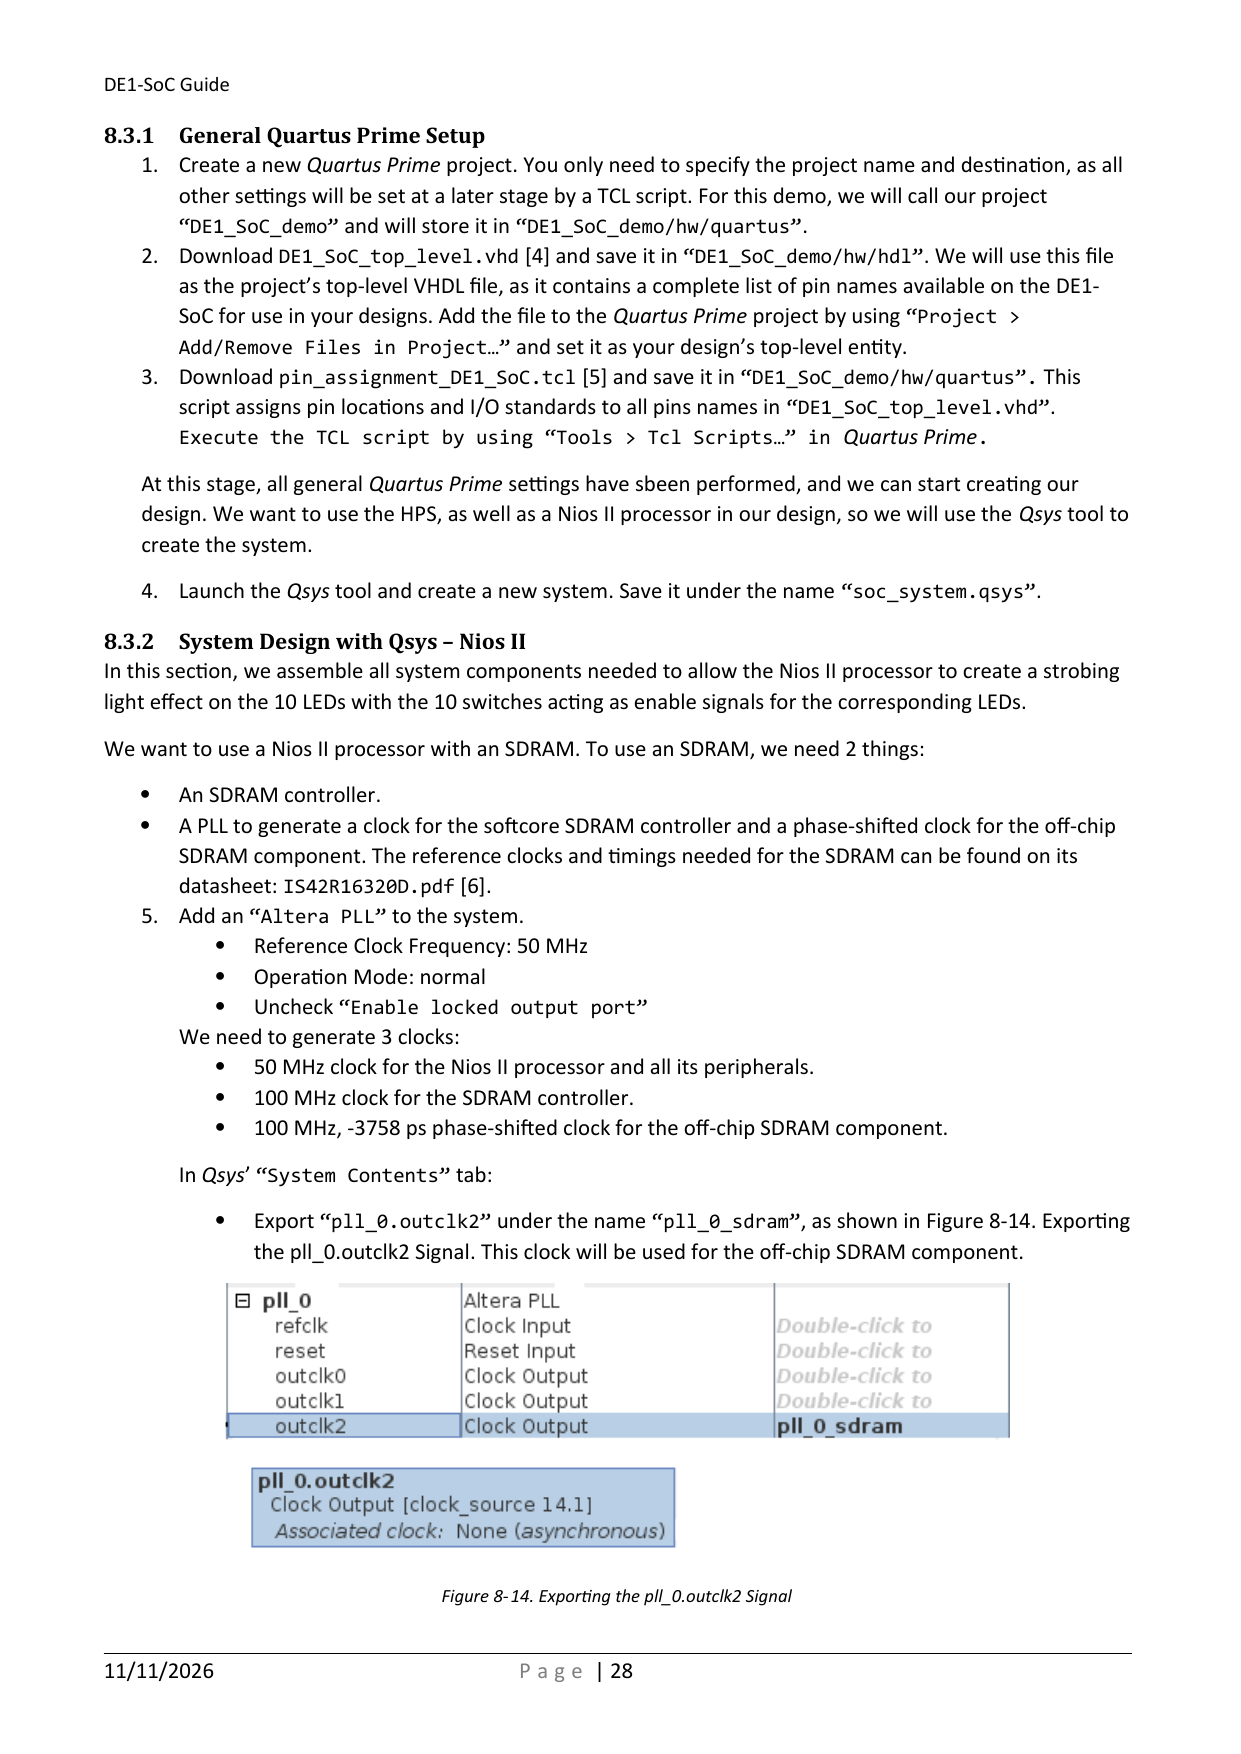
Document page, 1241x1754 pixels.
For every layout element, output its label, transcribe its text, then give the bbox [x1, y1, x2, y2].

subtitle General Quartus Prime Setup [103, 122, 1132, 148]
list Launch the Qsys tool and create a new system. Save it under the name “soc_system.qsys”. [141, 577, 1132, 605]
list We need to generate 3 clocks: [178, 1022, 1132, 1050]
list Uncheck “Enable locked output port” [216, 992, 1132, 1020]
list Add an “Altera PLL” to the system. [141, 901, 1132, 929]
list Operation Mode: normal [216, 962, 1132, 990]
text In this section, we assemble all system components needed to allow the Nios II processor to create a strobing light effect on the 10 LEDs with the 10 switches acting as enable signals for the corresponding LEDs. [103, 657, 1132, 715]
text At this stage, all general Quartus Prime settings have sbeen performed, and we can start creating our design. We want to use the HPS, as well as a Nios II processor in our design, so we will use the Qsys tool to create the system. [141, 469, 1132, 558]
list A PLL to generate a clock for the softcore SDRAM controller and a phase-shifted clock for the off-chip SDRAM component. The reference clocks and timings needed for the SDRAM can be found on its datasheet: IS42R16320D.pdf . [141, 811, 1132, 899]
list Download pin_assignment_DE1_SoC.tcl and save it in “DE1_SoC_demo/hw/quartus”. This script assigns pin locations and I/O standards to all pins names in “DE1_SoC_top_level.vhd”. Execute the TCL script by using “Tools > Tcl Scripts…” in Quartus Prime. [141, 362, 1132, 451]
subtitle System Design with Qsys – Nios II [103, 628, 1132, 654]
list An SDRAM controller. [141, 781, 1132, 809]
list 100 MHz, -3758 ps phase-shifted clock for the off-chip SDRAM component. [216, 1113, 1132, 1141]
picture [225, 1283, 1010, 1565]
text We want to use a Nios II processor with an SDRAM. To use an SDRAM, we need 2 things: [103, 734, 1132, 762]
list Reference Clock Frequency: 50 MHz [216, 932, 1132, 960]
list Create a new Quartus Prime project. You only need to specify the project name and destination, as all other settings will be set at a later stage by a TCL script. For this demo, we will call our project “DE1_SoC_demo” and will store it in “DE1_SoC_demo/hw/quartus”. [141, 151, 1132, 239]
list 100 MHz clock for the SDRAM controller. [216, 1083, 1132, 1111]
text In Qsys’ “System Contents” tab: [178, 1160, 1132, 1188]
list Download DE1_SoC_top_level.vhd and save it in “DE1_SoC_demo/hw/hdl”. We will use this file as the project’s top-level VHDL file, as it contains a complete list of pin names available on the DE1-SoC for use in your designs. Add the file to the Quartus Prime project by using “Project > Add/Remove Files in Project…” and set it as your design’s top-level entity. [141, 241, 1132, 360]
list 50 MHz clock for the Nios II processor and all its peripherals. [216, 1052, 1132, 1081]
